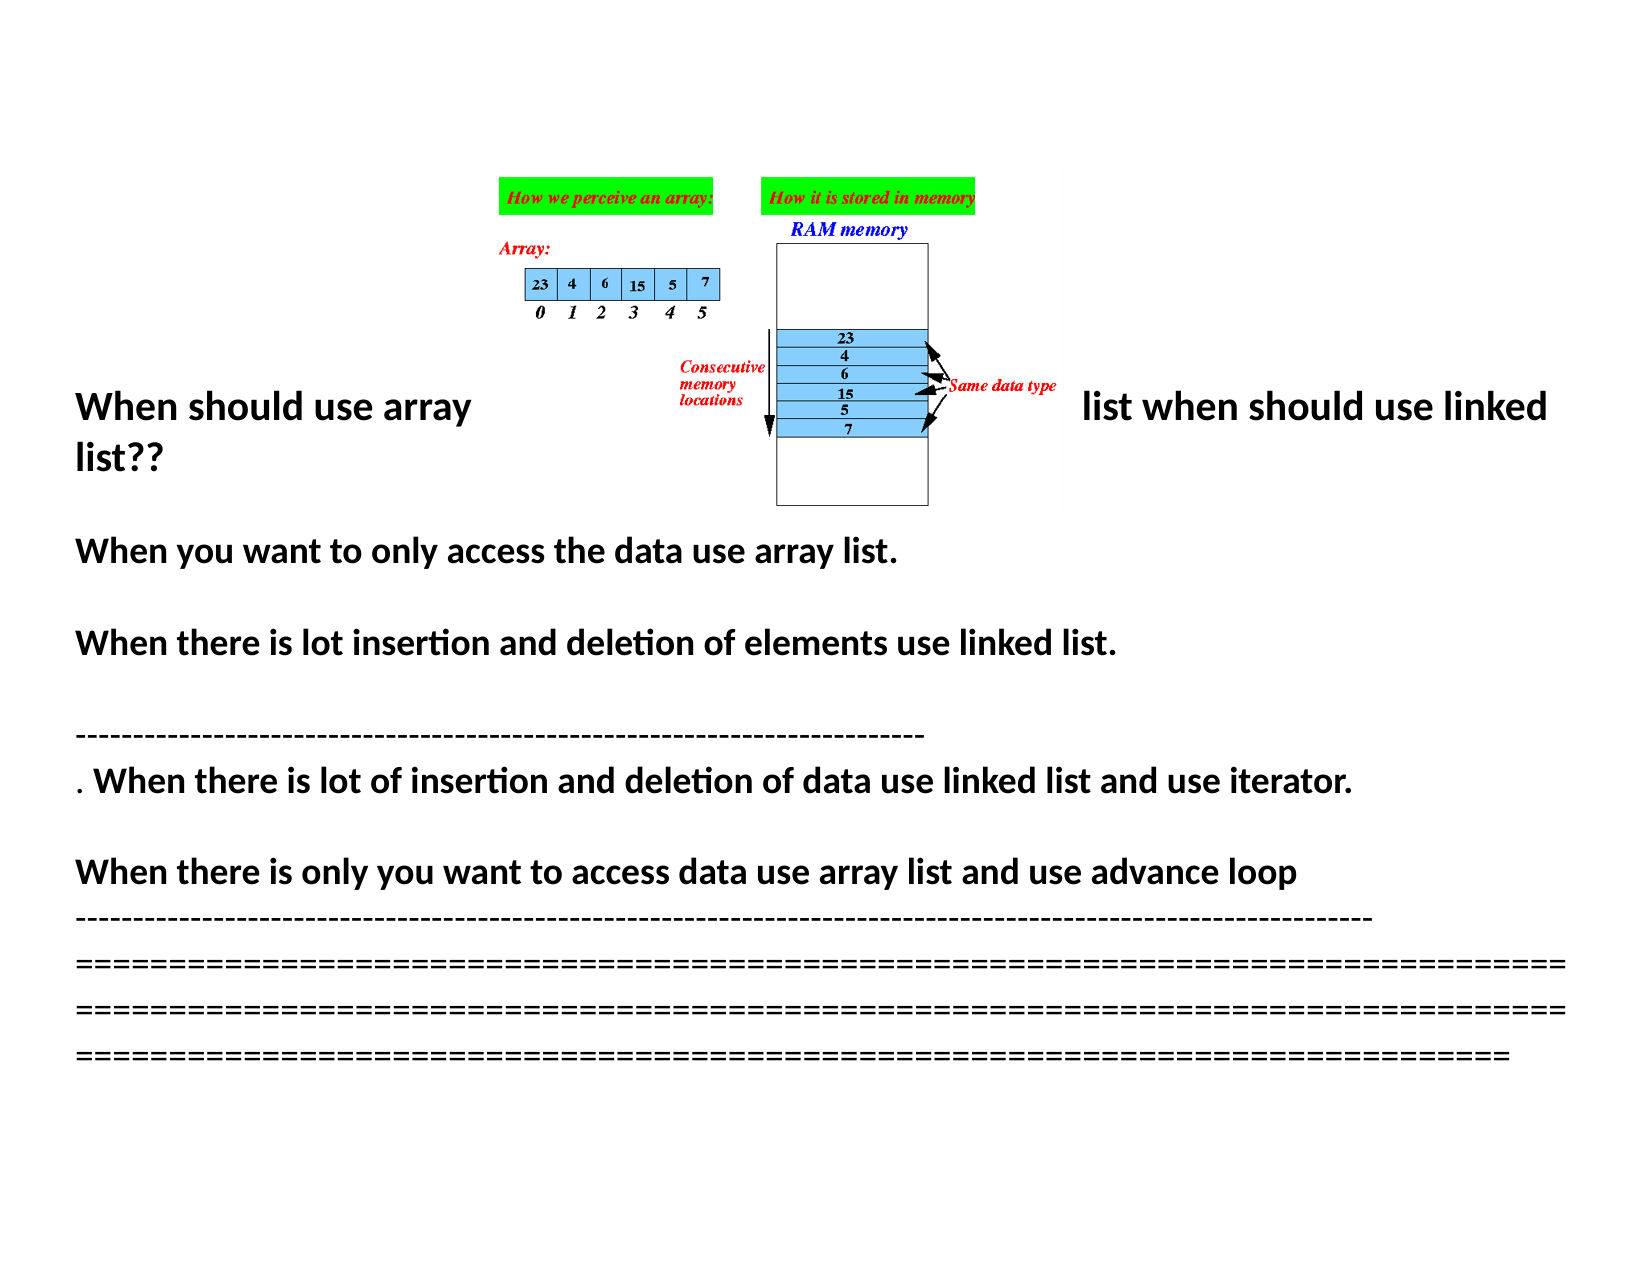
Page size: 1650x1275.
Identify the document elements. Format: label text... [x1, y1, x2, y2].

text When should use array list when should use linked list?? [75, 380, 493, 482]
text ----------------------------------------------------------------------------------------------------------------- [75, 894, 1575, 940]
text . When there is lot of insertion and deletion of data use linked list and use iterator. [75, 757, 1575, 802]
text When should use array list when should use linked list?? [1063, 380, 1575, 482]
text ============================================================================================================================================================================================================================================= [75, 940, 1575, 1077]
text -------------------------------------------------------------------------- [75, 711, 1575, 757]
text When you want to only access the data use array list. [75, 527, 1575, 573]
picture [493, 165, 1063, 509]
text When there is only you want to access data use array list and use advance loop [75, 848, 1575, 894]
text When there is lot insertion and deletion of elements use linked list. [75, 619, 1575, 665]
